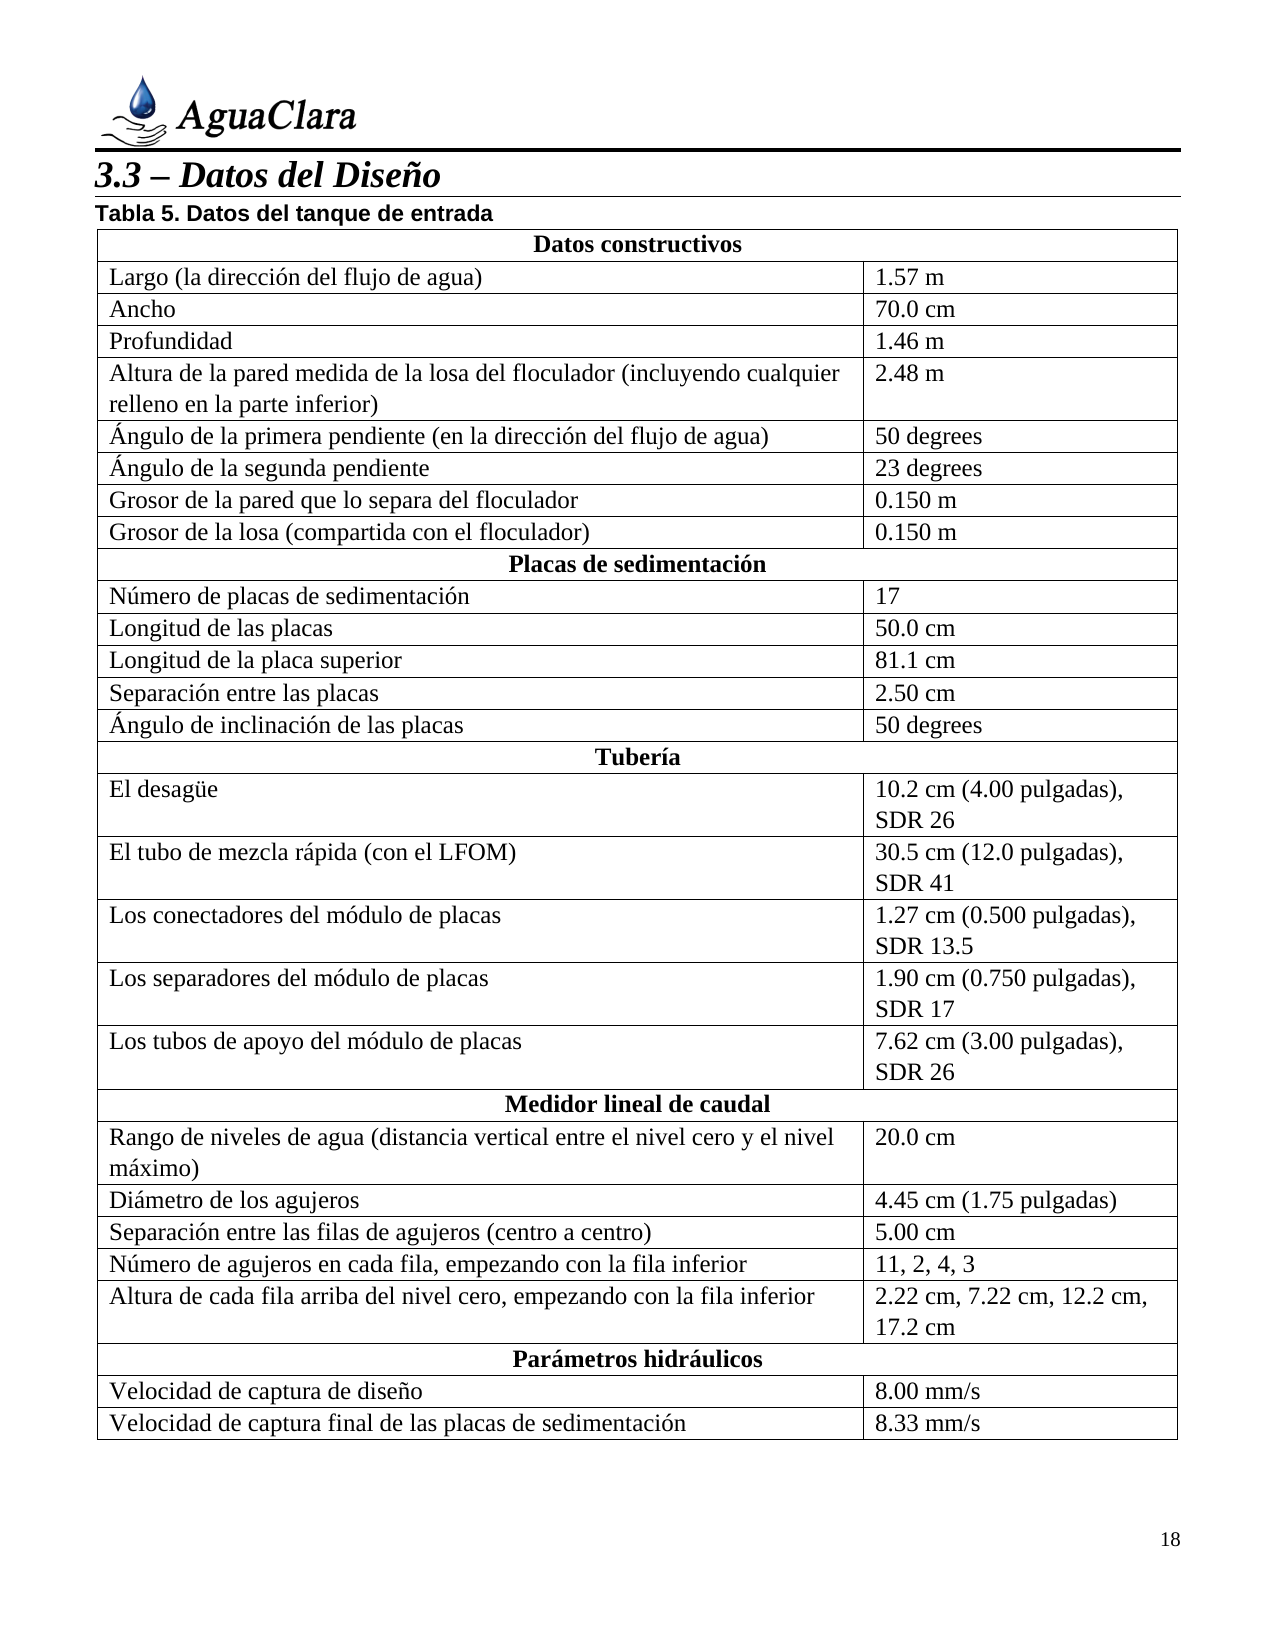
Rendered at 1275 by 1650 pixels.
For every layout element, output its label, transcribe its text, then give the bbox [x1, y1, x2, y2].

table_cell Longitud de las placas [98, 614, 863, 644]
table_cell Separación entre las filas de agujeros (centro a centro) [98, 1217, 863, 1248]
table_cell Grosor de la pared que lo separa del floculador [98, 485, 863, 516]
table_cell 0.150 m [864, 485, 1177, 516]
table_cell Ancho [98, 294, 863, 325]
table_cell 2.22 cm, 7.22 cm, 12.2 cm, 17.2 cm [864, 1281, 1177, 1343]
table_cell 50.0 cm [864, 614, 1177, 644]
table_cell Parámetros hidráulicos [98, 1344, 1177, 1375]
table_cell Ángulo de la primera pendiente (en la dirección del flujo de agua) [98, 421, 863, 452]
table_cell 1.57 m [864, 262, 1177, 293]
table_cell Medidor lineal de caudal [98, 1090, 1177, 1121]
subtitle – Datos del Diseño [94, 152, 1181, 197]
table_cell Largo (la dirección del flujo de agua) [98, 262, 863, 293]
table_cell 50 degrees [864, 710, 1177, 741]
table_cell 70.0 cm [864, 294, 1177, 325]
table_cell 23 degrees [864, 453, 1177, 484]
table_cell 4.45 cm (1.75 pulgadas) [864, 1185, 1177, 1216]
table_cell Los tubos de apoyo del módulo de placas [98, 1026, 863, 1088]
table_cell 17 [864, 581, 1177, 612]
table_cell 0.150 m [864, 517, 1177, 548]
table_cell 8.00 mm/s [864, 1376, 1177, 1407]
table_cell 20.0 cm [864, 1122, 1177, 1184]
table_cell 8.33 mm/s [864, 1408, 1177, 1439]
table_cell Los conectadores del módulo de placas [98, 900, 863, 962]
table_cell Longitud de la placa superior [98, 646, 863, 677]
table_cell 11, 2, 4, 3 [864, 1249, 1177, 1280]
table_cell Tubería [98, 742, 1177, 773]
picture [94, 75, 373, 148]
table_cell Diámetro de los agujeros [98, 1185, 863, 1216]
table_cell Los separadores del módulo de placas [98, 963, 863, 1025]
text Tabla 5. Datos del tanque de entrada [94, 200, 1181, 226]
table_cell 1.46 m [864, 326, 1177, 357]
table_cell Profundidad [98, 326, 863, 357]
table_cell 50 degrees [864, 421, 1177, 452]
table_cell El tubo de mezcla rápida (con el LFOM) [98, 837, 863, 899]
table_cell 30.5 cm (12.0 pulgadas), SDR 41 [864, 837, 1177, 899]
table_header Datos constructivos [98, 230, 1177, 261]
table_cell Número de placas de sedimentación [98, 581, 863, 612]
table_cell 2.48 m [864, 358, 1177, 420]
table_cell 2.50 cm [864, 678, 1177, 709]
table_cell 1.27 cm (0.500 pulgadas), SDR 13.5 [864, 900, 1177, 962]
table_cell Altura de la pared medida de la losa del floculador (incluyendo cualquier relleno en la parte inferior) [98, 358, 863, 420]
table_cell Ángulo de inclinación de las placas [98, 710, 863, 741]
table_cell Separación entre las placas [98, 678, 863, 709]
table_cell Velocidad de captura final de las placas de sedimentación [98, 1408, 863, 1439]
table_cell Ángulo de la segunda pendiente [98, 453, 863, 484]
table_cell Grosor de la losa (compartida con el floculador) [98, 517, 863, 548]
table_cell Placas de sedimentación [98, 549, 1177, 580]
table_cell 10.2 cm (4.00 pulgadas), SDR 26 [864, 774, 1177, 836]
table_cell 1.90 cm (0.750 pulgadas), SDR 17 [864, 963, 1177, 1025]
table_cell 5.00 cm [864, 1217, 1177, 1248]
table_cell Rango de niveles de agua (distancia vertical entre el nivel cero y el nivel máximo) [98, 1122, 863, 1184]
table_cell 81.1 cm [864, 646, 1177, 677]
table_cell Altura de cada fila arriba del nivel cero, empezando con la fila inferior [98, 1281, 863, 1343]
table_cell 7.62 cm (3.00 pulgadas), SDR 26 [864, 1026, 1177, 1088]
table_cell El desagüe [98, 774, 863, 836]
table_cell Velocidad de captura de diseño [98, 1376, 863, 1407]
table_cell Número de agujeros en cada fila, empezando con la fila inferior [98, 1249, 863, 1280]
